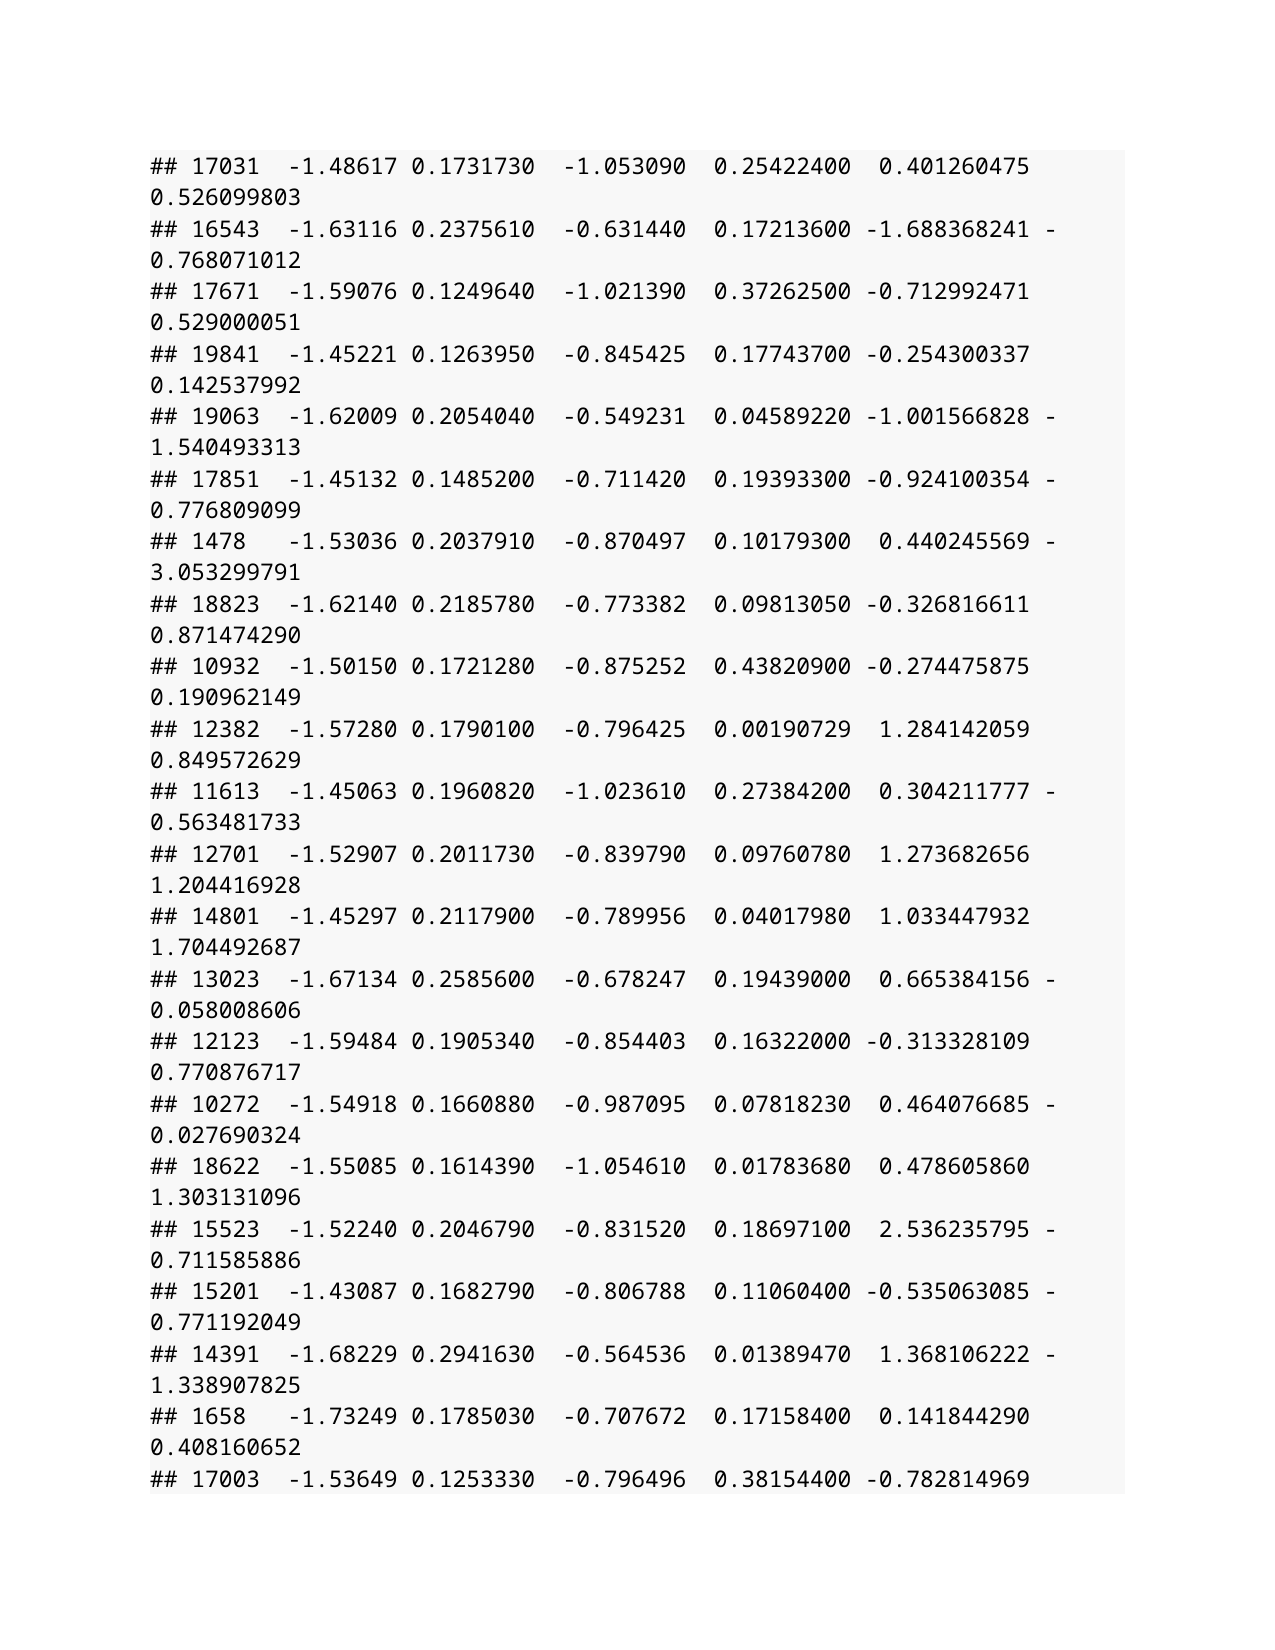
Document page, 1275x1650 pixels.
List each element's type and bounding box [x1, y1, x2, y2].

text [150, 150, 1125, 1494]
